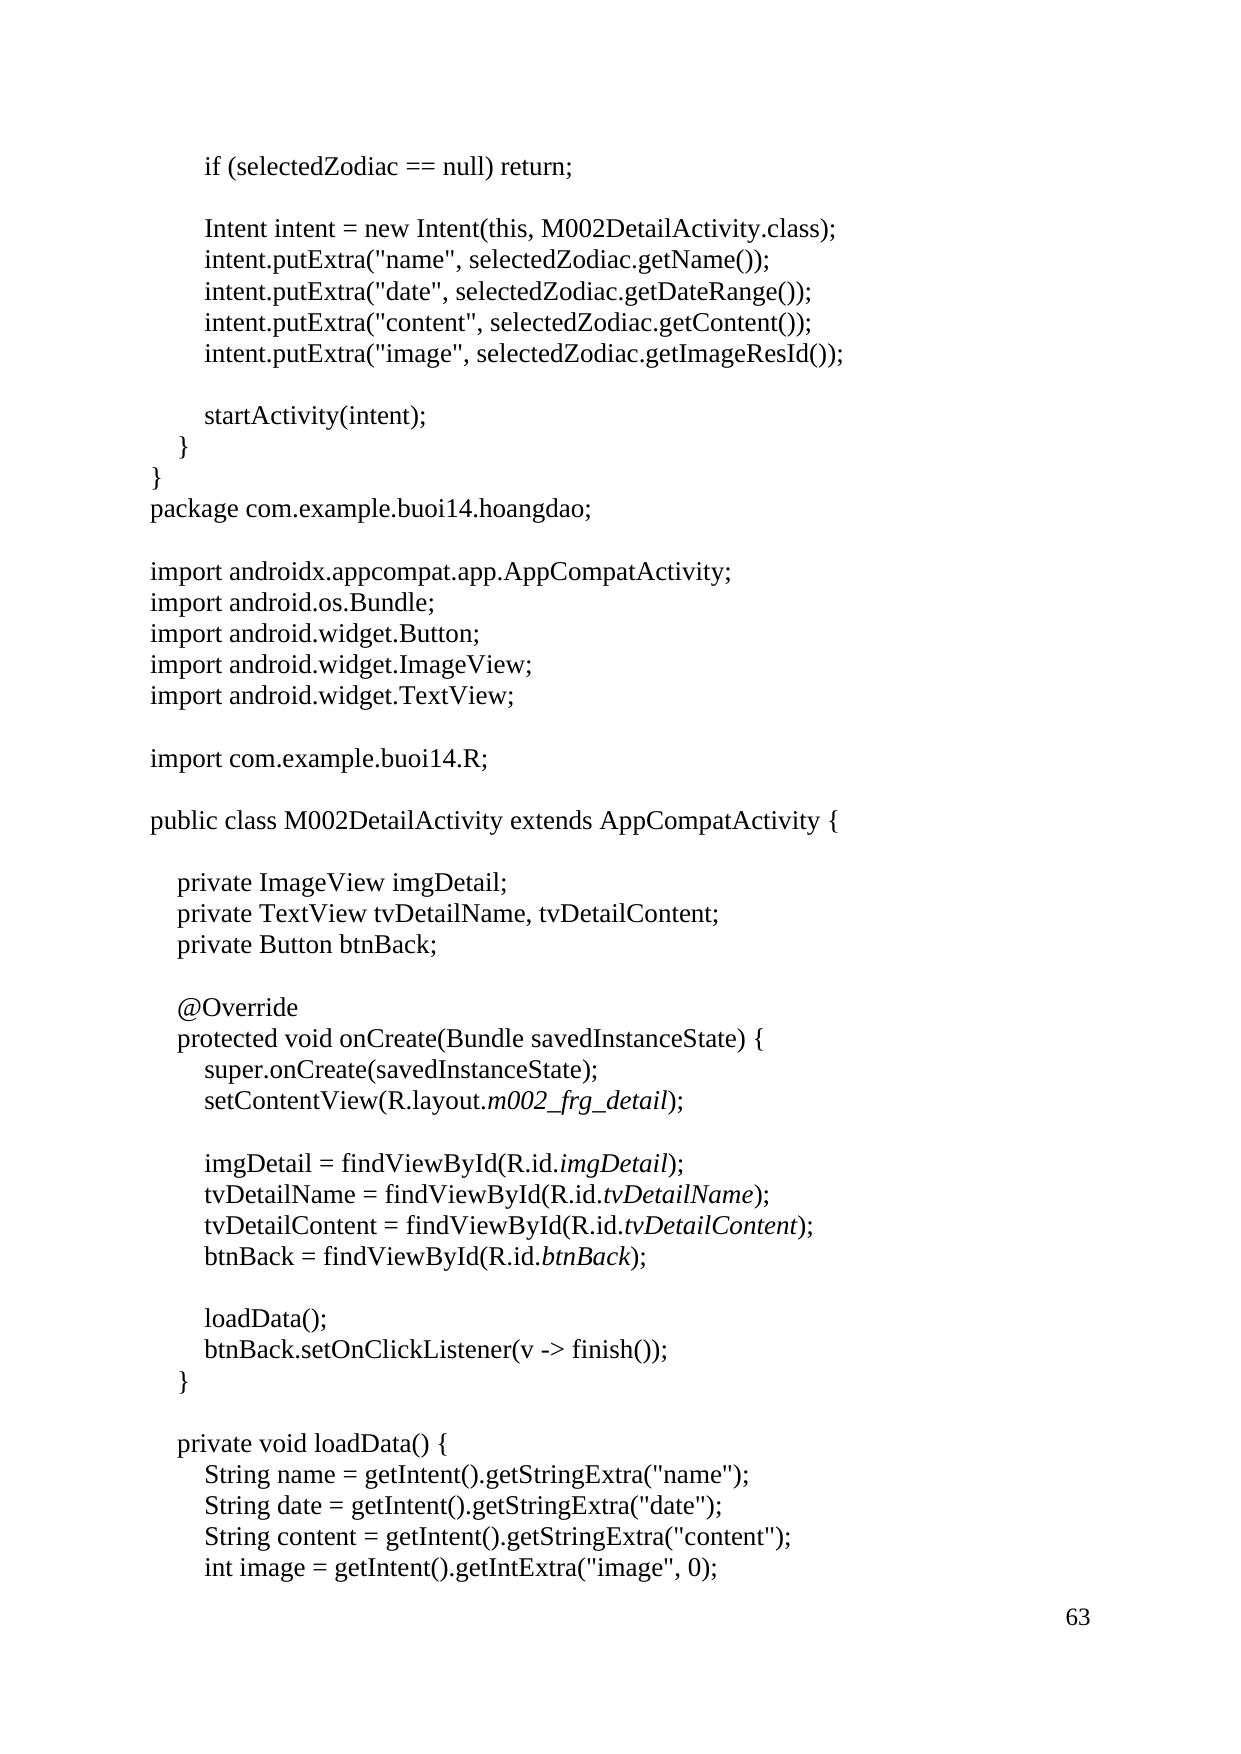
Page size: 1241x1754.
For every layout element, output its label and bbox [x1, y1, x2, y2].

text [150, 493, 1090, 1583]
text [150, 150, 1090, 493]
